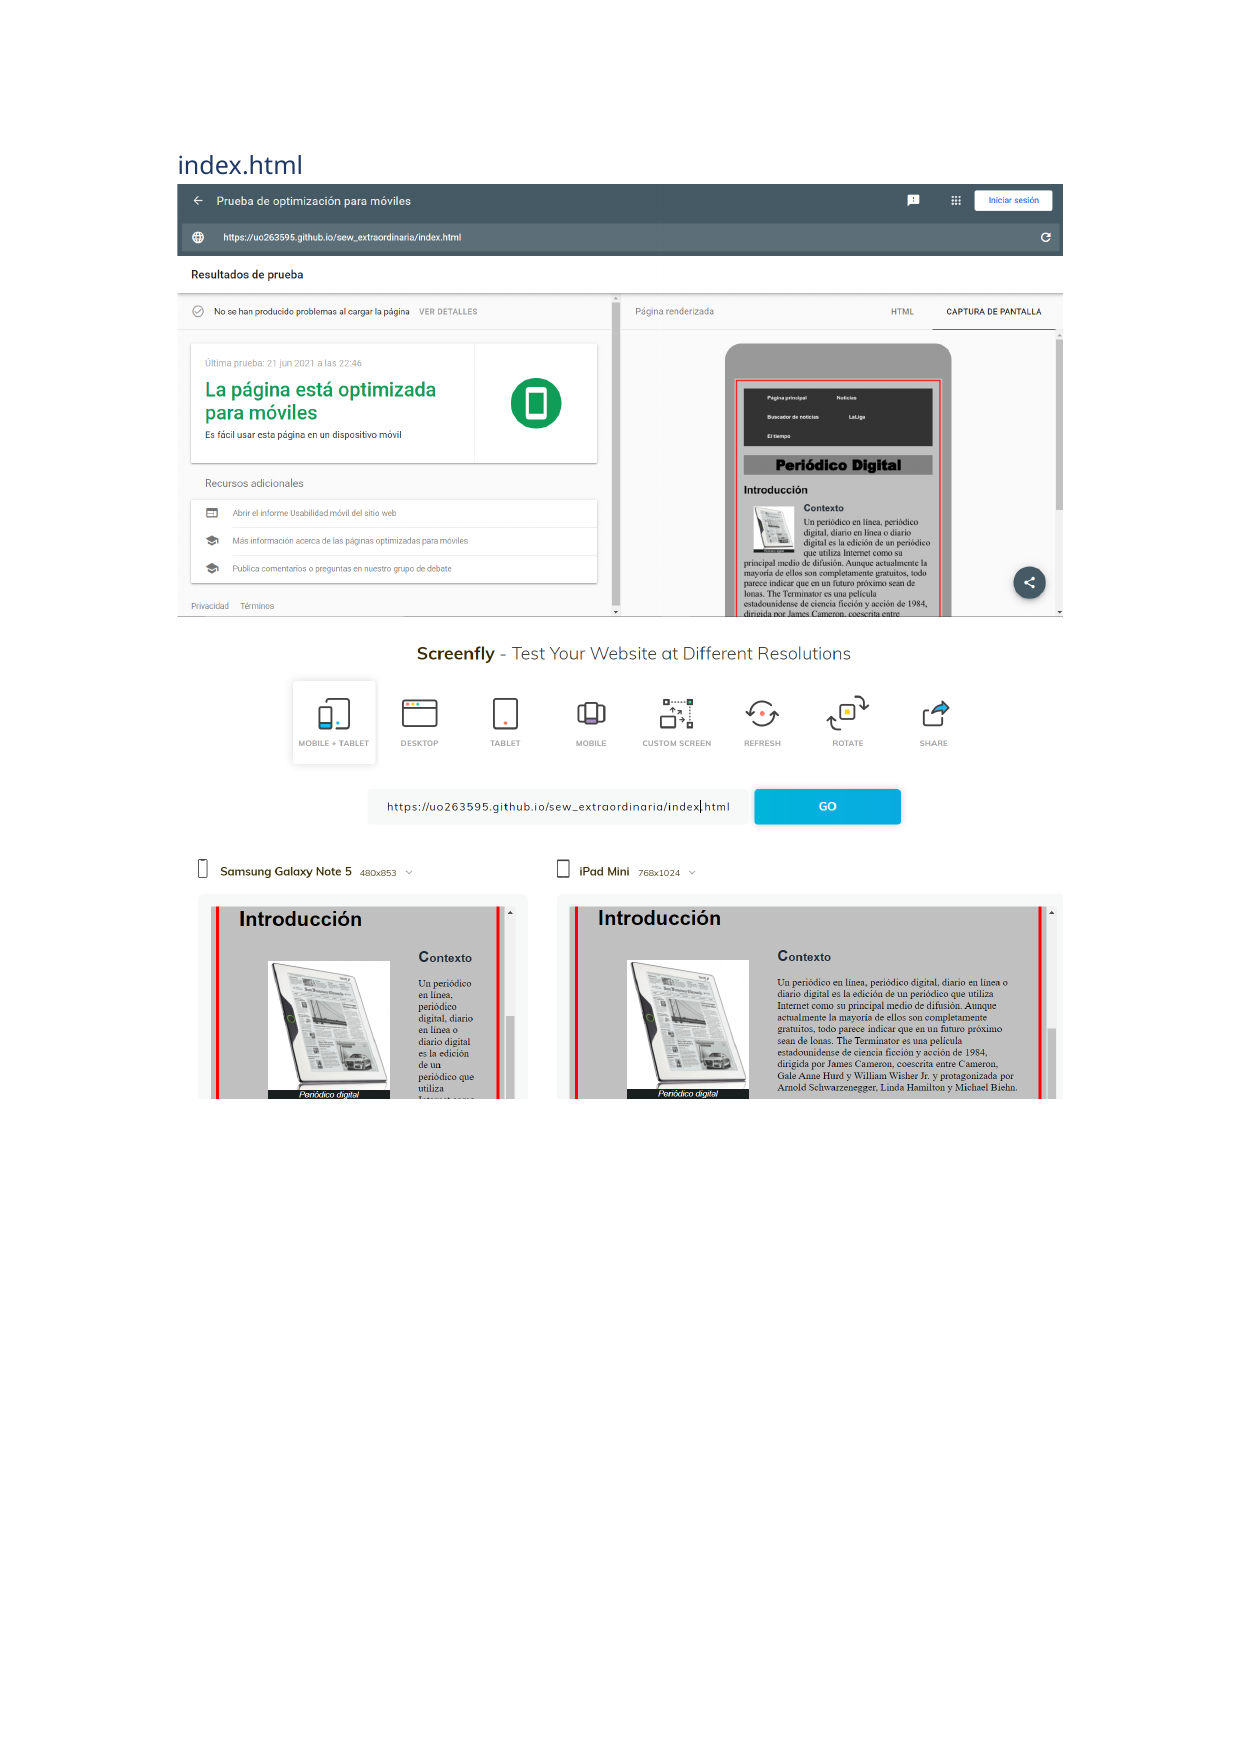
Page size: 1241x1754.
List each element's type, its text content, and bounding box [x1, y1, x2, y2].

subtitle index.html [177, 148, 1063, 182]
picture [177, 184, 1063, 617]
picture [177, 635, 1063, 1099]
